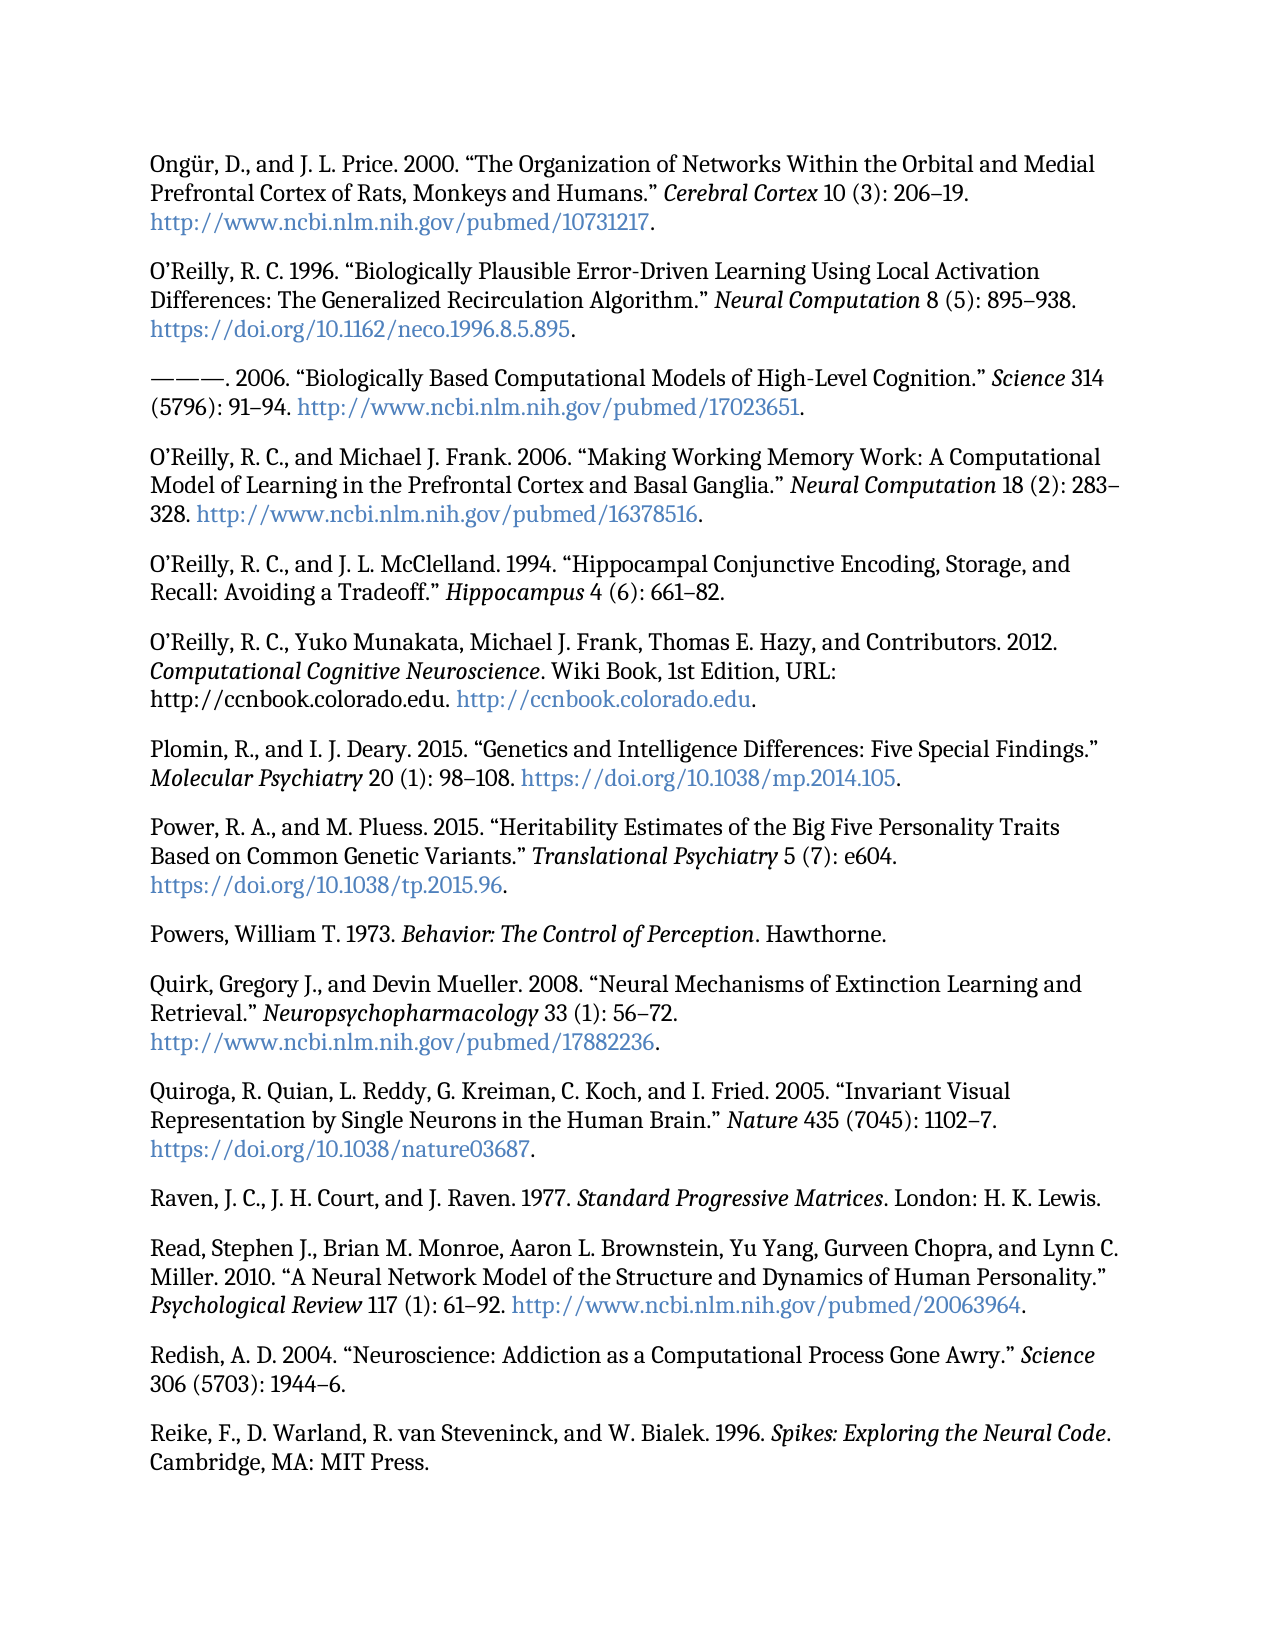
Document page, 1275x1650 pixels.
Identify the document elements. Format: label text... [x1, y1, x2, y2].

text O’Reilly, R. C., and Michael J. Frank. 2006. “Making Working Memory Work: A Computational Model of Learning in the Prefrontal Cortex and Basal Ganglia.” Neural Computation 18 (2): 283–328. http://www.ncbi.nlm.nih.gov/pubmed/16378516. [150, 442, 1125, 529]
text O’Reilly, R. C., and J. L. McClelland. 1994. “Hippocampal Conjunctive Encoding, Storage, and Recall: Avoiding a Tradeoff.” Hippocampus 4 (6): 661–82. [150, 549, 1125, 607]
text O’Reilly, R. C. 1996. “Biologically Plausible Error-Driven Learning Using Local Activation Differences: The Generalized Recirculation Algorithm.” Neural Computation 8 (5): 895–938. https://doi.org/10.1162/neco.1996.8.5.895. [150, 257, 1125, 343]
text Power, R. A., and M. Pluess. 2015. “Heritability Estimates of the Big Five Personality Traits Based on Common Genetic Variants.” Translational Psychiatry 5 (7): e604. https://doi.org/10.1038/tp.2015.96. [150, 813, 1125, 899]
text Reike, F., D. Warland, R. van Steveninck, and W. Bialek. 1996. Spikes: Exploring the Neural Code. Cambridge, MA: MIT Press. [150, 1419, 1125, 1477]
text Quirk, Gregory J., and Devin Mueller. 2008. “Neural Mechanisms of Extinction Learning and Retrieval.” Neuropsychopharmacology 33 (1): 56–72. http://www.ncbi.nlm.nih.gov/pubmed/17882236. [150, 970, 1125, 1056]
text Read, Stephen J., Brian M. Monroe, Aaron L. Brownstein, Yu Yang, Gurveen Chopra, and Lynn C. Miller. 2010. “A Neural Network Model of the Structure and Dynamics of Human Personality.” Psychological Review 117 (1): 61–92. http://www.ncbi.nlm.nih.gov/pubmed/20063964. [150, 1234, 1125, 1320]
text ———. 2006. “Biologically Based Computational Models of High-Level Cognition.” Science 314 (5796): 91–94. http://www.ncbi.nlm.nih.gov/pubmed/17023651. [150, 364, 1125, 422]
text Ongür, D., and J. L. Price. 2000. “The Organization of Networks Within the Orbital and Medial Prefrontal Cortex of Rats, Monkeys and Humans.” Cerebral Cortex 10 (3): 206–19. http://www.ncbi.nlm.nih.gov/pubmed/10731217. [150, 150, 1125, 236]
text O’Reilly, R. C., Yuko Munakata, Michael J. Frank, Thomas E. Hazy, and Contributors. 2012. Computational Cognitive Neuroscience. Wiki Book, 1st Edition, URL: http://ccnbook.colorado.edu. http://ccnbook.colorado.edu. [150, 628, 1125, 714]
text Plomin, R., and I. J. Deary. 2015. “Genetics and Intelligence Differences: Five Special Findings.” Molecular Psychiatry 20 (1): 98–108. https://doi.org/10.1038/mp.2014.105. [150, 735, 1125, 792]
text Raven, J. C., J. H. Court, and J. Raven. 1977. Standard Progressive Matrices. London: H. K. Lewis. [150, 1184, 1125, 1213]
text Redish, A. D. 2004. “Neuroscience: Addiction as a Computational Process Gone Awry.” Science 306 (5703): 1944–6. [150, 1341, 1125, 1398]
text Powers, William T. 1973. Behavior: The Control of Perception. Hawthorne. [150, 920, 1125, 949]
text Quiroga, R. Quian, L. Reddy, G. Kreiman, C. Koch, and I. Fried. 2005. “Invariant Visual Representation by Single Neurons in the Human Brain.” Nature 435 (7045): 1102–7. https://doi.org/10.1038/nature03687. [150, 1077, 1125, 1163]
